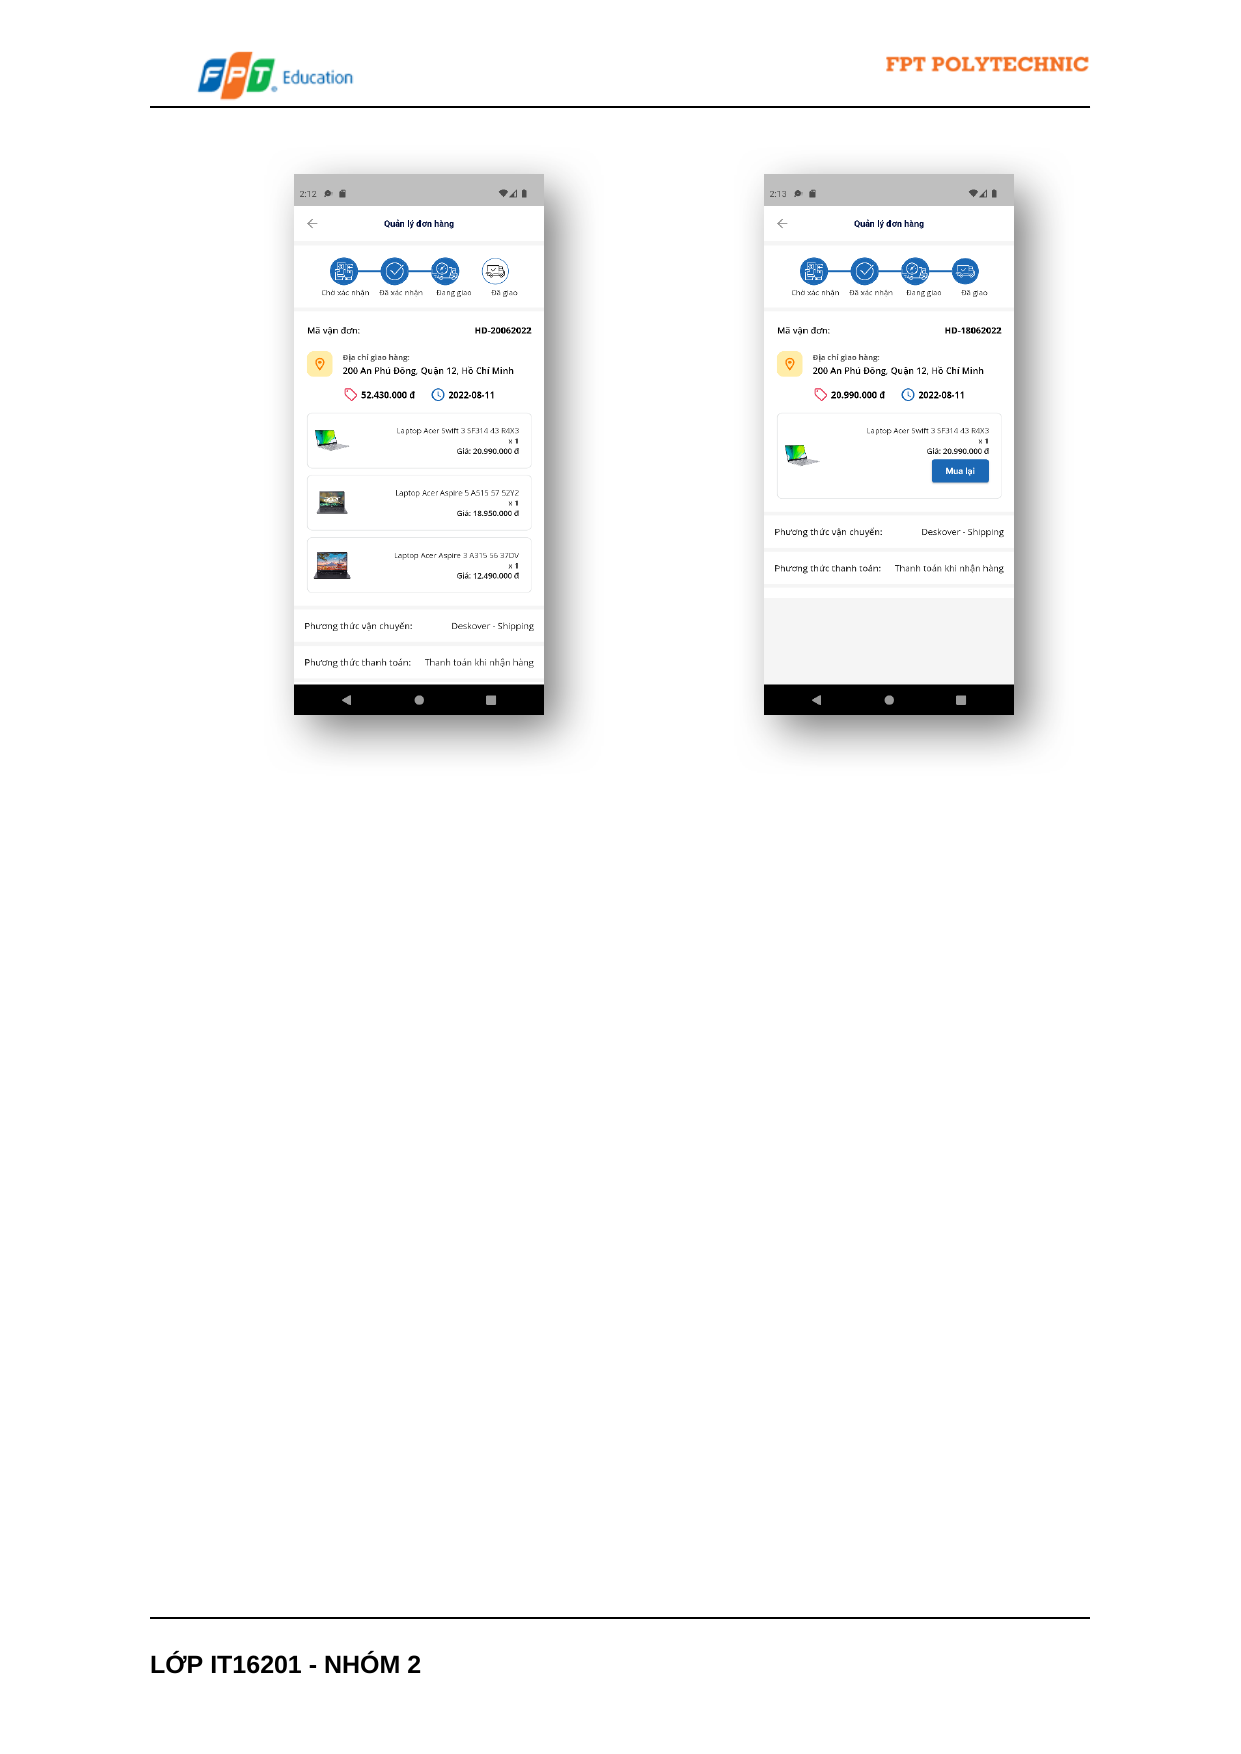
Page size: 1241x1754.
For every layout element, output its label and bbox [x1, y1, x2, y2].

picture [885, 53, 1091, 74]
table_cell [150, 150, 619, 775]
picture [294, 174, 544, 715]
picture [150, 49, 402, 106]
table_cell [620, 150, 1089, 775]
picture [764, 174, 1014, 715]
